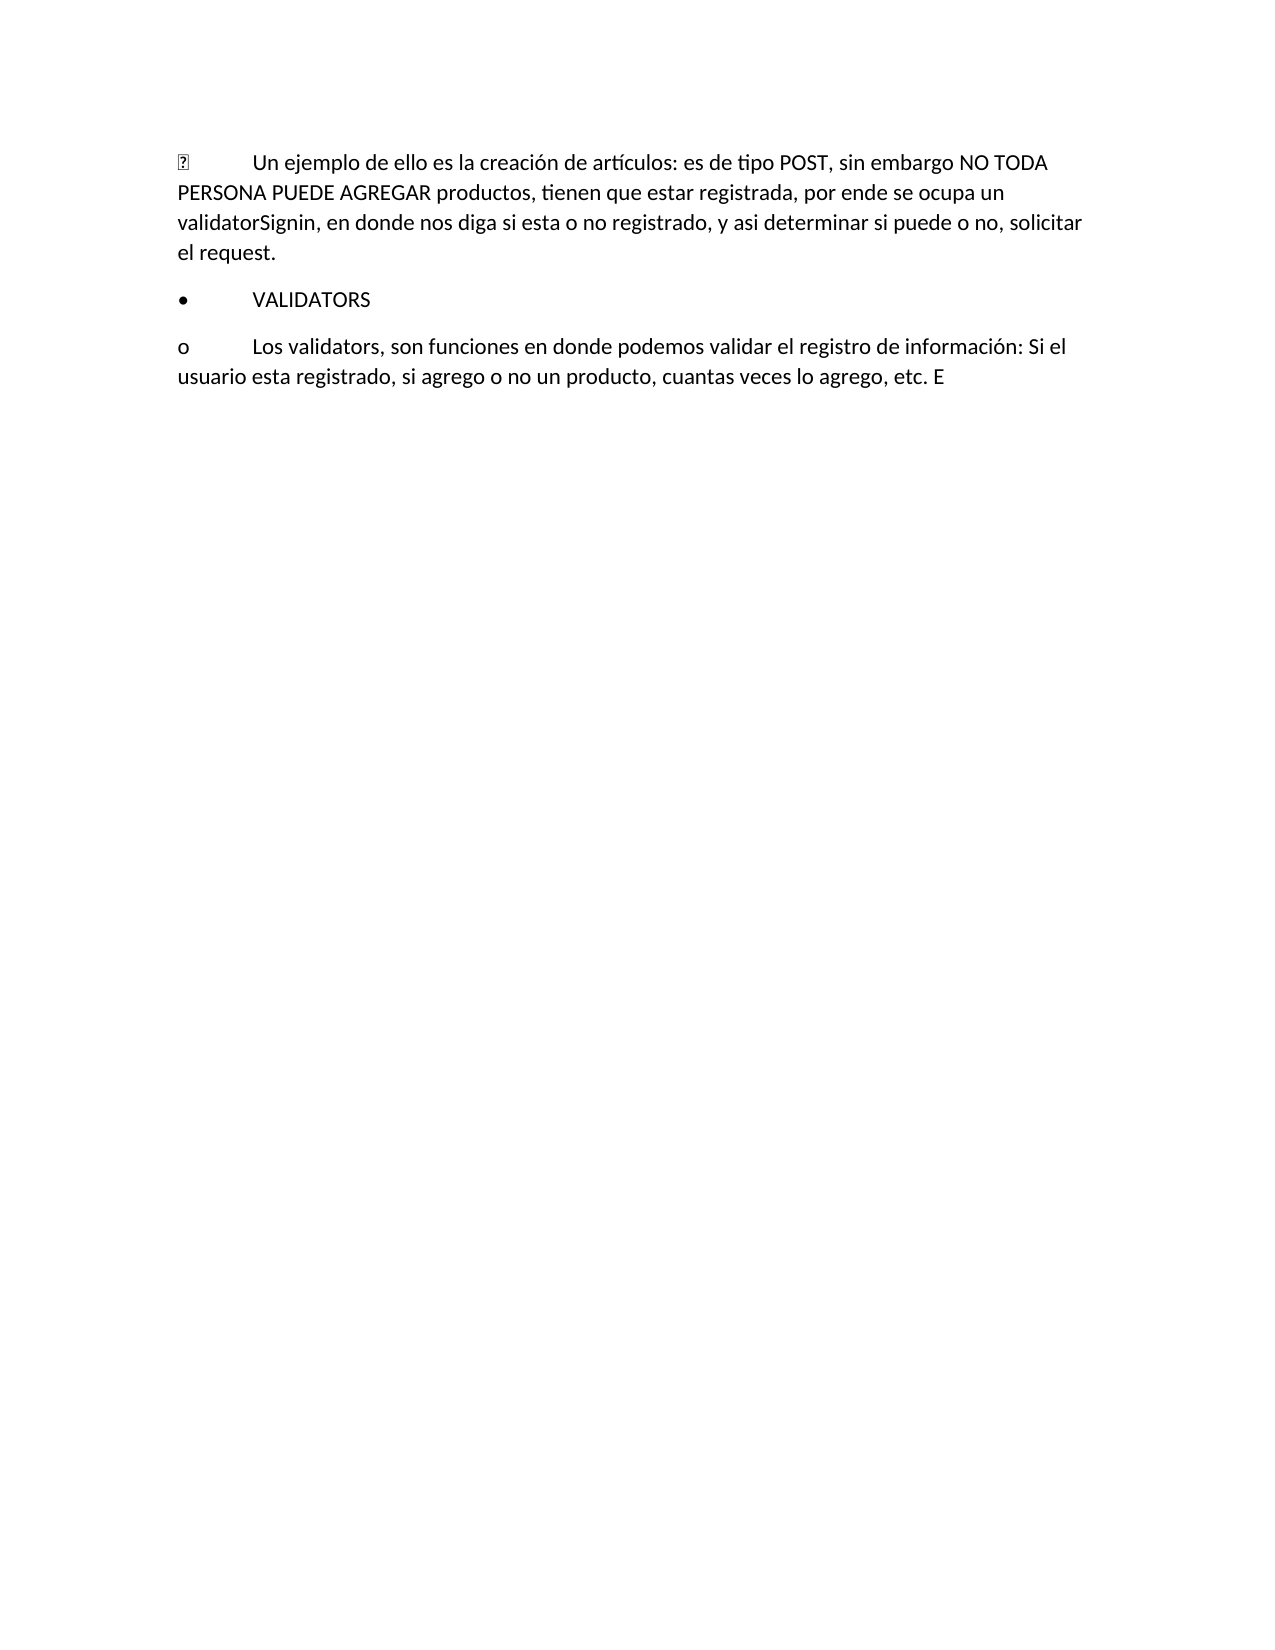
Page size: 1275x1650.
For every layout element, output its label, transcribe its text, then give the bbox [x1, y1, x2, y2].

text • VALIDATORS [177, 285, 1098, 313]
text  Un ejemplo de ello es la creación de artículos: es de tipo POST, sin embargo NO TODA PERSONA PUEDE AGREGAR productos, tienen que estar registrada, por ende se ocupa un validatorSignin, en donde nos diga si esta o no registrado, y asi determinar si puede o no, solicitar el request. [177, 148, 1098, 266]
text o Los validators, son funciones en donde podemos validar el registro de información: Si el usuario esta registrado, si agrego o no un producto, cuantas veces lo agrego, etc. E [177, 332, 1098, 390]
